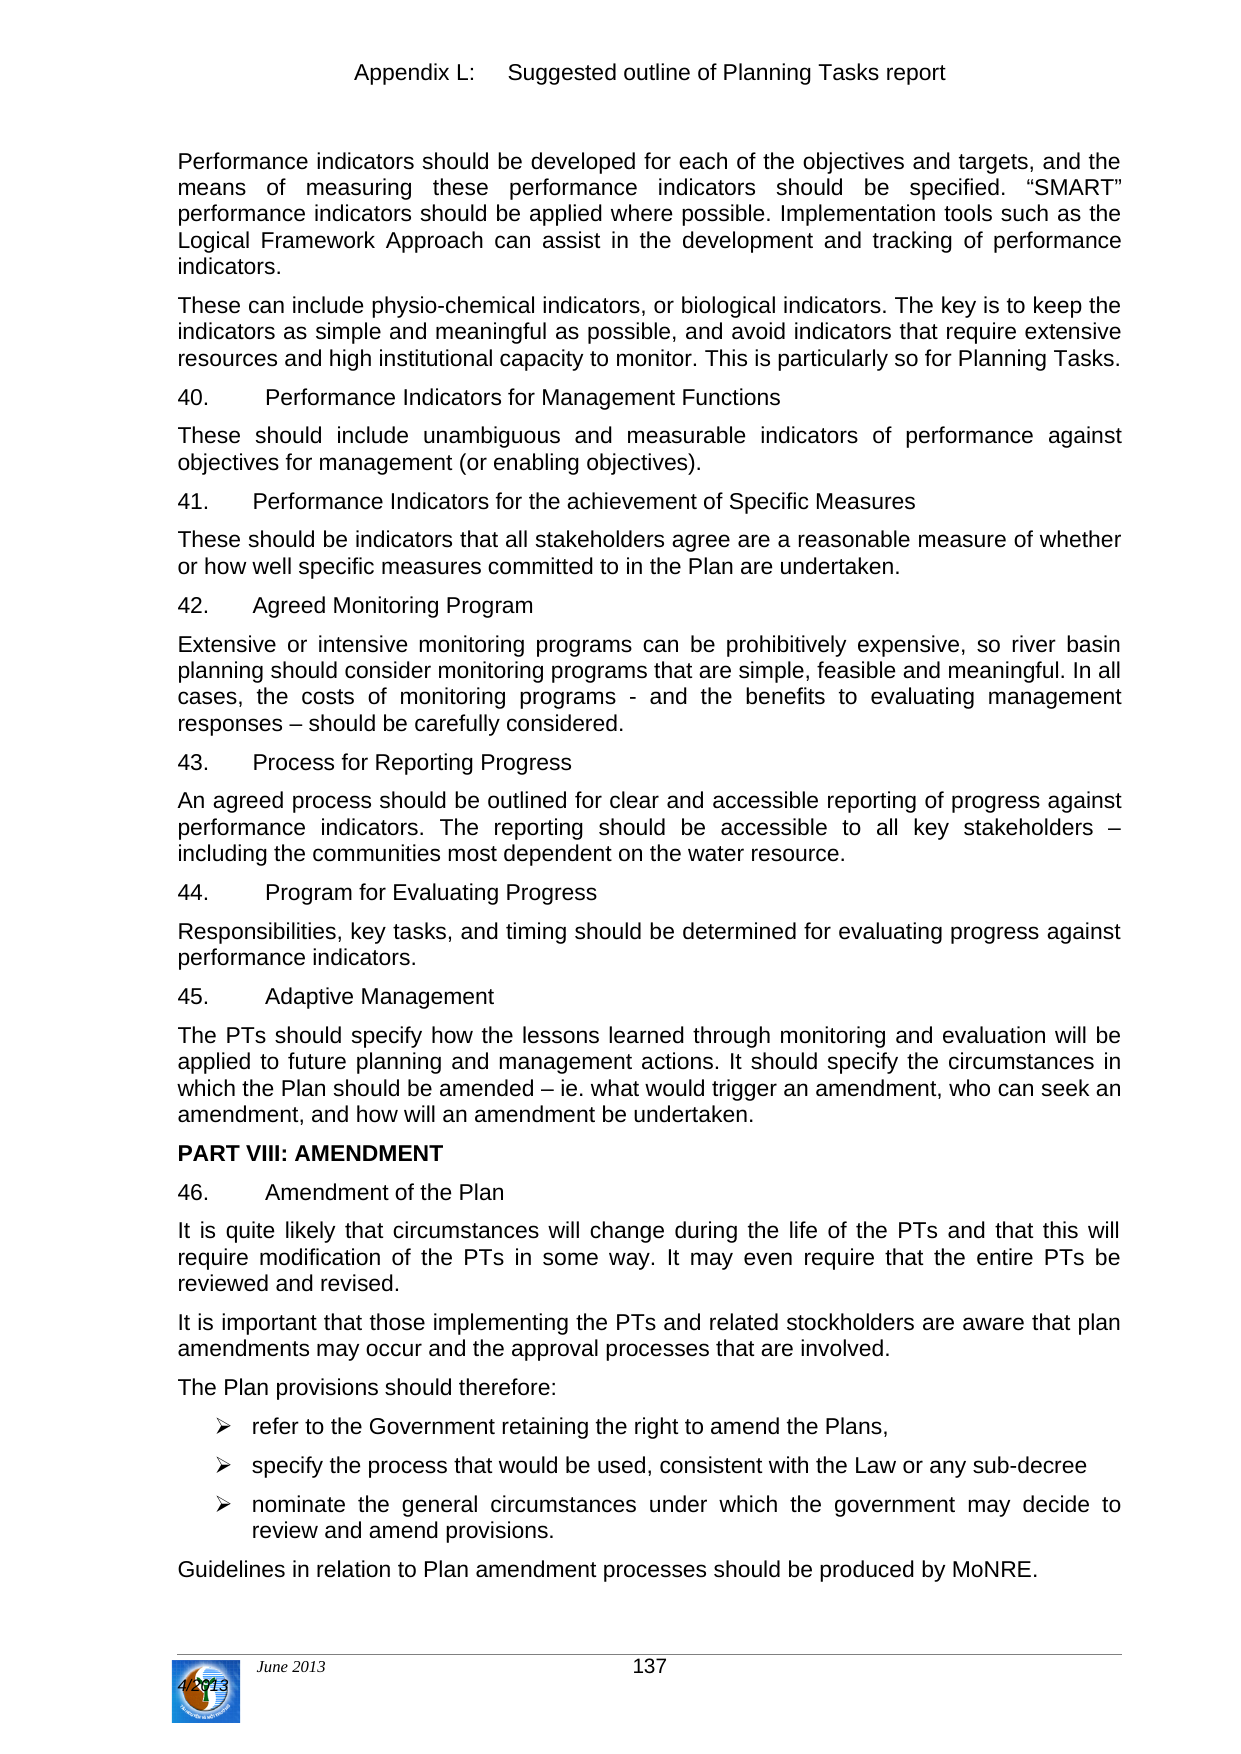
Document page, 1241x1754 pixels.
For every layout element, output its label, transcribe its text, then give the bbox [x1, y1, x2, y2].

text 42. Agreed Monitoring Program [177, 592, 1122, 618]
text Performance indicators should be developed for each of the objectives and targets, and the means of measuring these performance indicators should be specified. “SMART” performance indicators should be applied where possible. Implementation tools such as the Logical Framework Approach can assist in the development and tracking of performance indicators. [177, 148, 1122, 279]
list refer to the Government retaining the right to amend the Plans, [214, 1413, 1122, 1439]
text 41. Performance Indicators for the achievement of Specific Measures [177, 488, 1122, 514]
text An agreed process should be outlined for clear and accessible reporting of progress against performance indicators. The reporting should be accessible to all key stakeholders – including the communities most dependent on the water resource. [177, 787, 1122, 866]
text These should be indicators that all stakeholders agree are a reasonable measure of whether or how well specific measures committed to in the Plan are undertaken. [177, 526, 1122, 579]
text 43. Process for Reporting Progress [177, 748, 1122, 775]
text It is quite likely that circumstances will change during the life of the PTs and that this will require modification of the PTs in some way. It may even require that the entire PTs be reviewed and revised. [177, 1217, 1122, 1296]
text These can include physio-chemical indicators, or biological indicators. The key is to keep the indicators as simple and meaningful as possible, and avoid indicators that require extensive resources and high institutional capacity to monitor. This is particularly so for Planning Tasks. [177, 292, 1122, 371]
text Guidelines in relation to Plan amendment processes should be produced by MoNRE. [177, 1556, 1122, 1582]
text It is important that those implementing the PTs and related stockholders are aware that plan amendments may occur and the approval processes that are involved. [177, 1309, 1122, 1362]
text Extensive or intensive monitoring programs can be prohibitively expensive, so river basin planning should consider monitoring programs that are simple, feasible and meaningful. In all cases, the costs of monitoring programs - and the benefits to evaluating management responses – should be carefully considered. [177, 631, 1122, 736]
list nominate the general circumstances under which the government may decide to review and amend provisions. [214, 1491, 1122, 1543]
text 45. Adaptive Management [177, 983, 1122, 1009]
text 40. Performance Indicators for Management Functions [177, 383, 1122, 410]
text The Plan provisions should therefore: [177, 1374, 1122, 1401]
text PART VIII: AMENDMENT [177, 1140, 1122, 1166]
text 44. Program for Evaluating Progress [177, 879, 1122, 905]
text The PTs should specify how the lessons learned through monitoring and evaluation will be applied to future planning and management actions. It should specify the circumstances in which the Plan should be amended – ie. what would trigger an amendment, who can seek an amendment, and how will an amendment be undertaken. [177, 1022, 1122, 1127]
picture [171, 1660, 241, 1723]
list specify the process that would be used, consistent with the Law or any sub-decree [214, 1452, 1122, 1478]
text These should include unambiguous and measurable indicators of performance against objectives for management (or enabling objectives). [177, 422, 1122, 475]
text Responsibilities, key tasks, and timing should be determined for evaluating progress against performance indicators. [177, 918, 1122, 970]
text 46. Amendment of the Plan [177, 1178, 1122, 1205]
